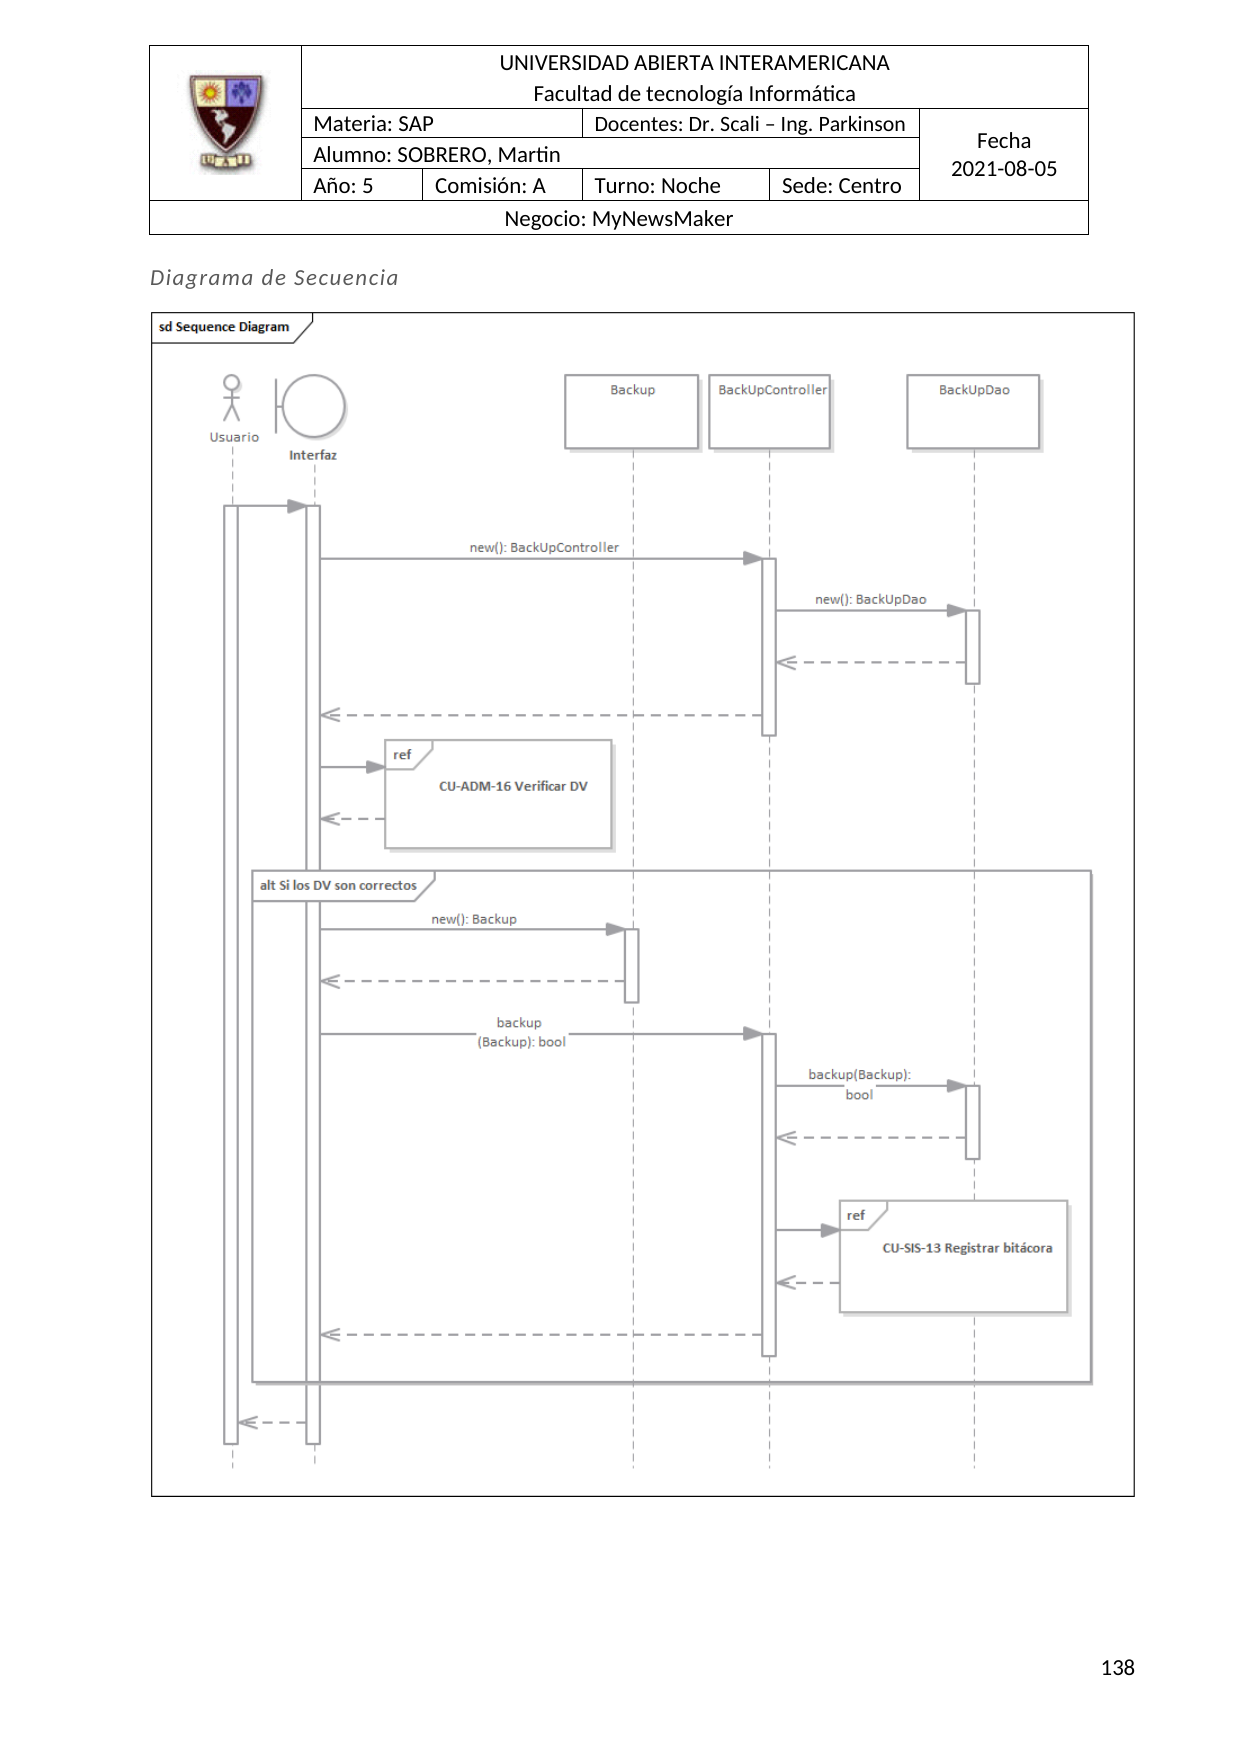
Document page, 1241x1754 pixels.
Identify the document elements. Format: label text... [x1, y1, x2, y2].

picture [175, 67, 276, 180]
subtitle Diagrama de Secuencia [150, 263, 1135, 291]
picture [150, 311, 1136, 1497]
